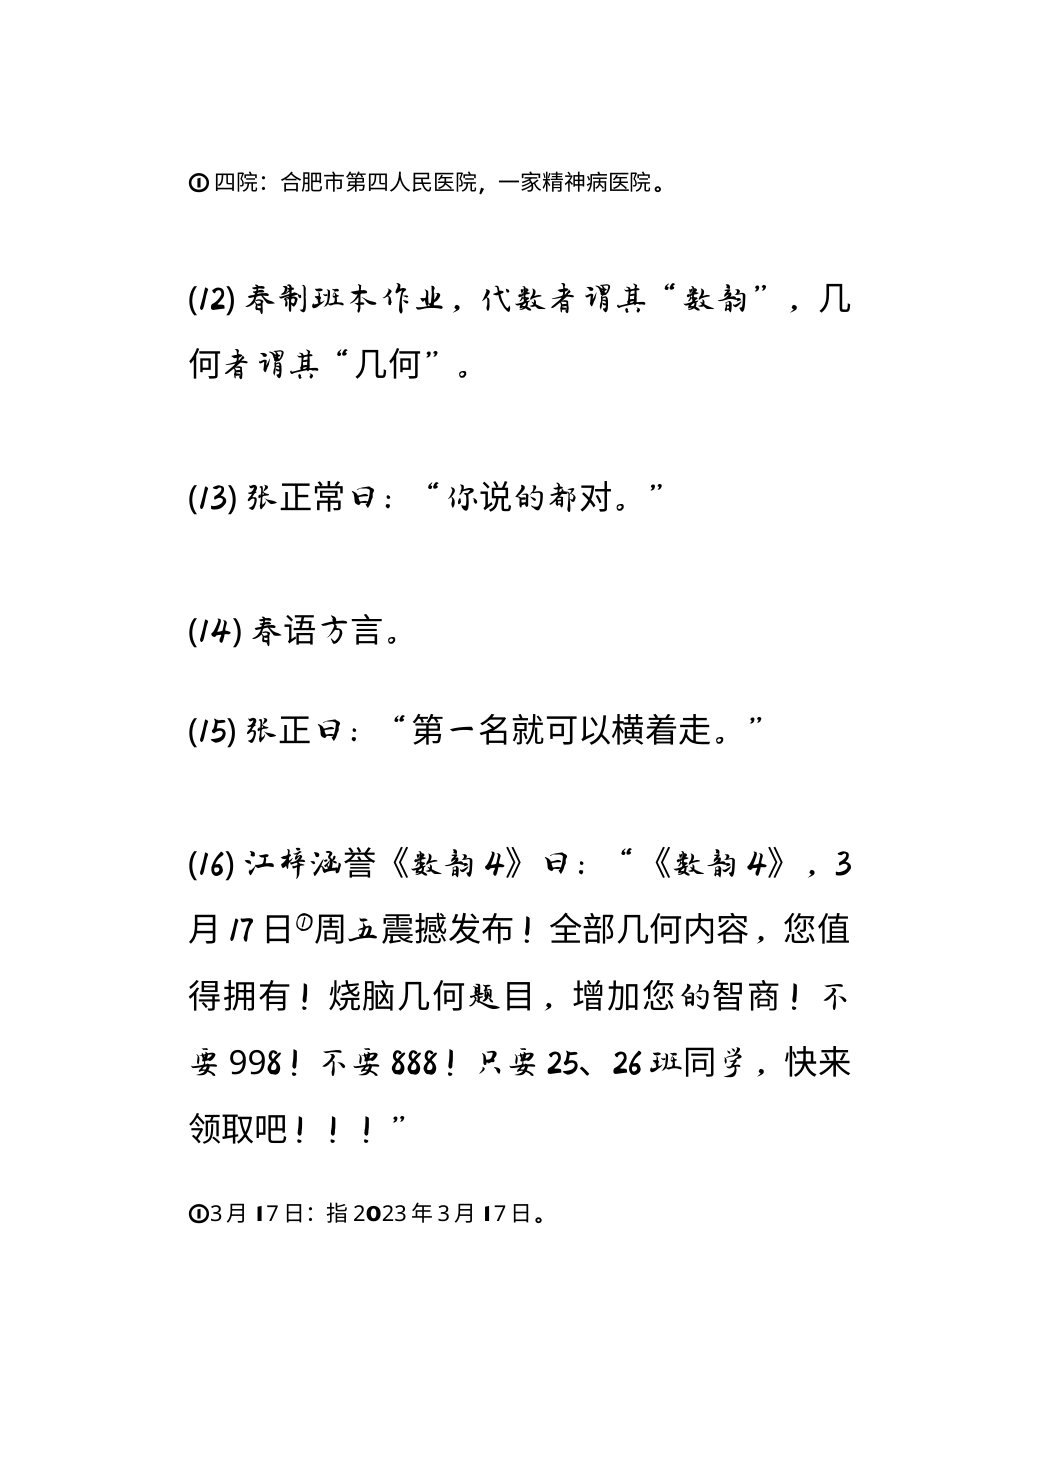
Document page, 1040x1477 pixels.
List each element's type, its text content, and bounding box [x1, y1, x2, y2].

text ①四院：合肥市第四人民医院，一家精神病医院。 [188, 166, 852, 200]
list 春语方言。 [188, 598, 852, 665]
text ①3月17日：指2023年3月17日。 [188, 1197, 852, 1230]
list 江梓涵誉《数韵4》曰：“《数韵4》，3月17日①周五震撼发布！全部几何内容，您值得拥有！烧脑几何题目，增加您的智商！不要998！不要888！只要25、26班同学，快来领取吧！！！” [188, 831, 852, 1163]
list 张正常曰：“你说的都对。” [188, 466, 852, 532]
list 张正曰：“第一名就可以横着走。” [188, 698, 852, 764]
list 春制班本作业，代数者谓其“数韵”，几何者谓其“几何”。 [188, 266, 852, 399]
